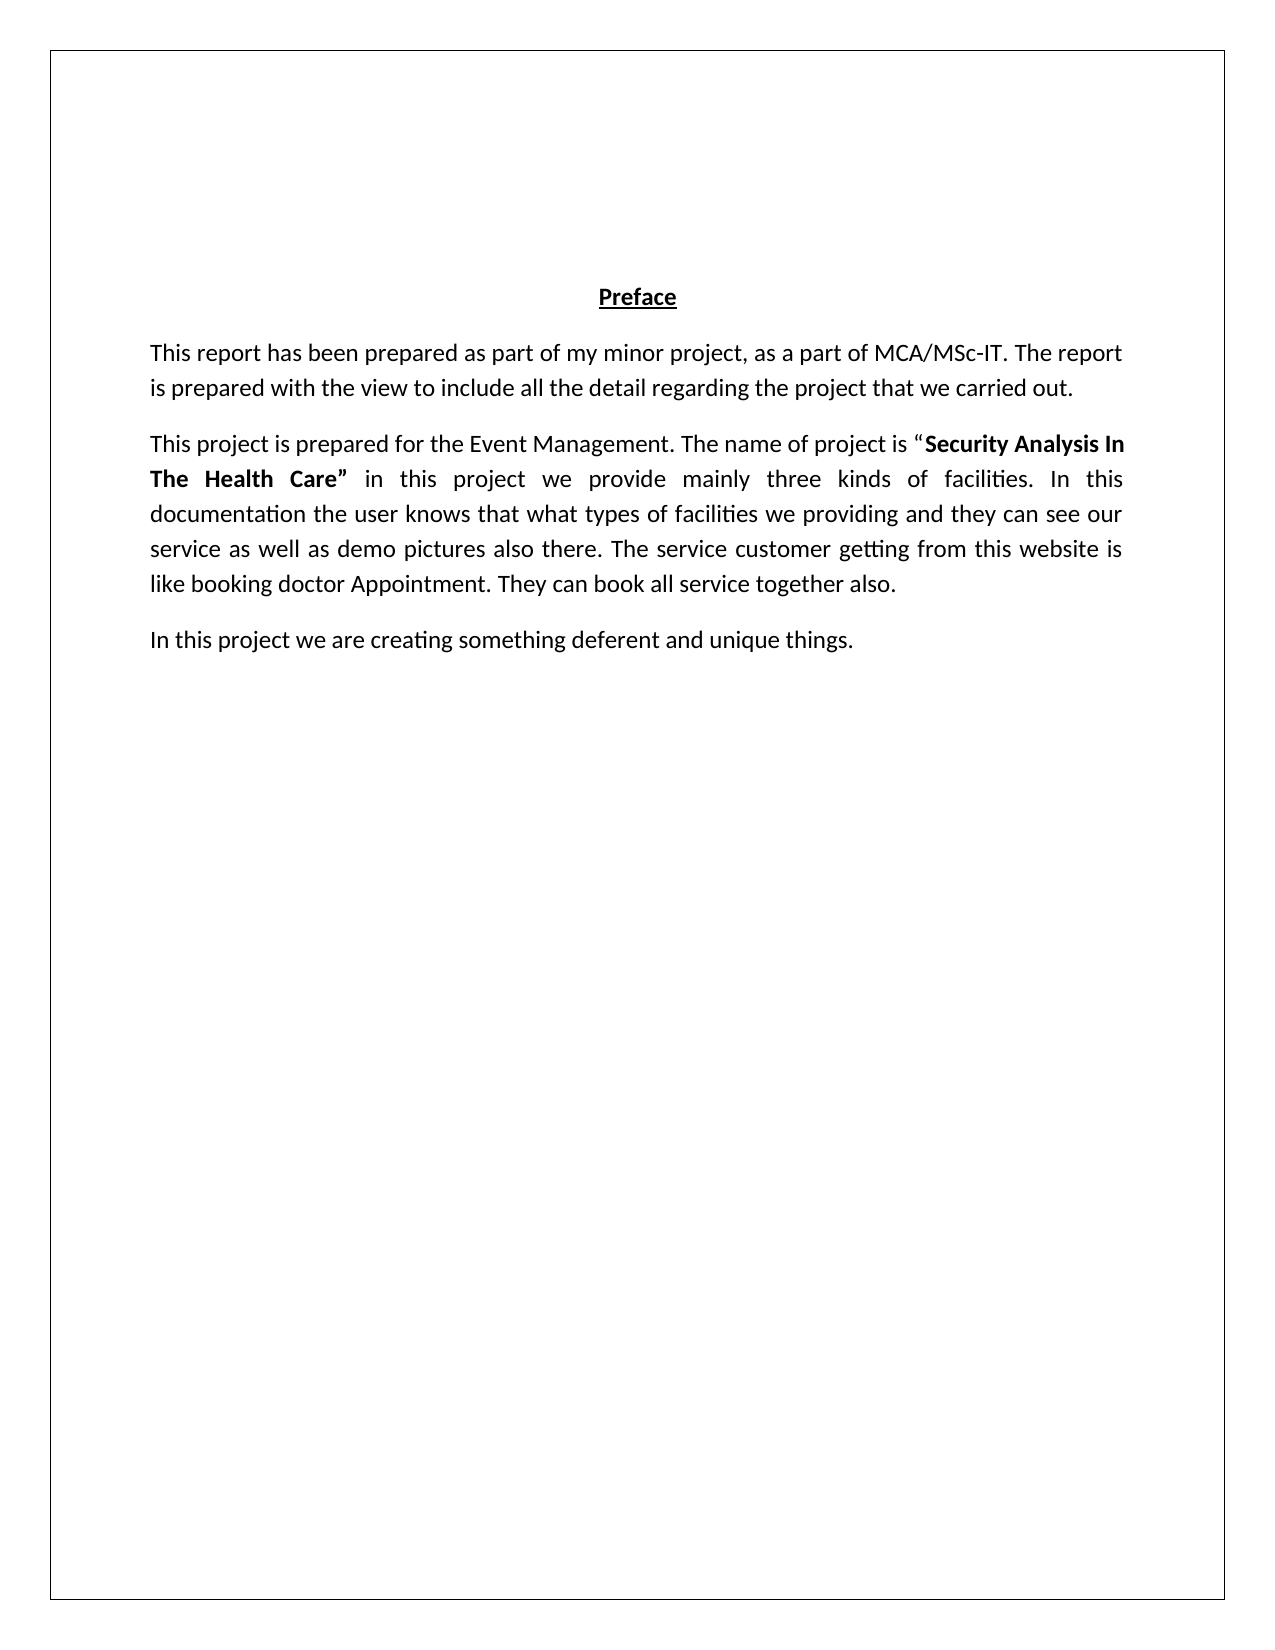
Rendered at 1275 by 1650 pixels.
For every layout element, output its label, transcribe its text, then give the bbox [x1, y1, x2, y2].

text This project is prepared for the Event Management. The name of project is “Security Analysis In The Health Care” in this project we provide mainly three kinds of facilities. In this documentation the user knows that what types of facilities we providing and they can see our service as well as demo pictures also there. The service customer getting from this website is like booking doctor Appointment. They can book all service together also. [150, 428, 1125, 598]
text This report has been prepared as part of my minor project, as a part of MCA/MSc-IT. The report is prepared with the view to include all the detail regarding the project that we carried out. [150, 337, 1125, 403]
text Preface [150, 281, 1125, 312]
text In this project we are creating something deferent and unique things. [150, 624, 1125, 654]
